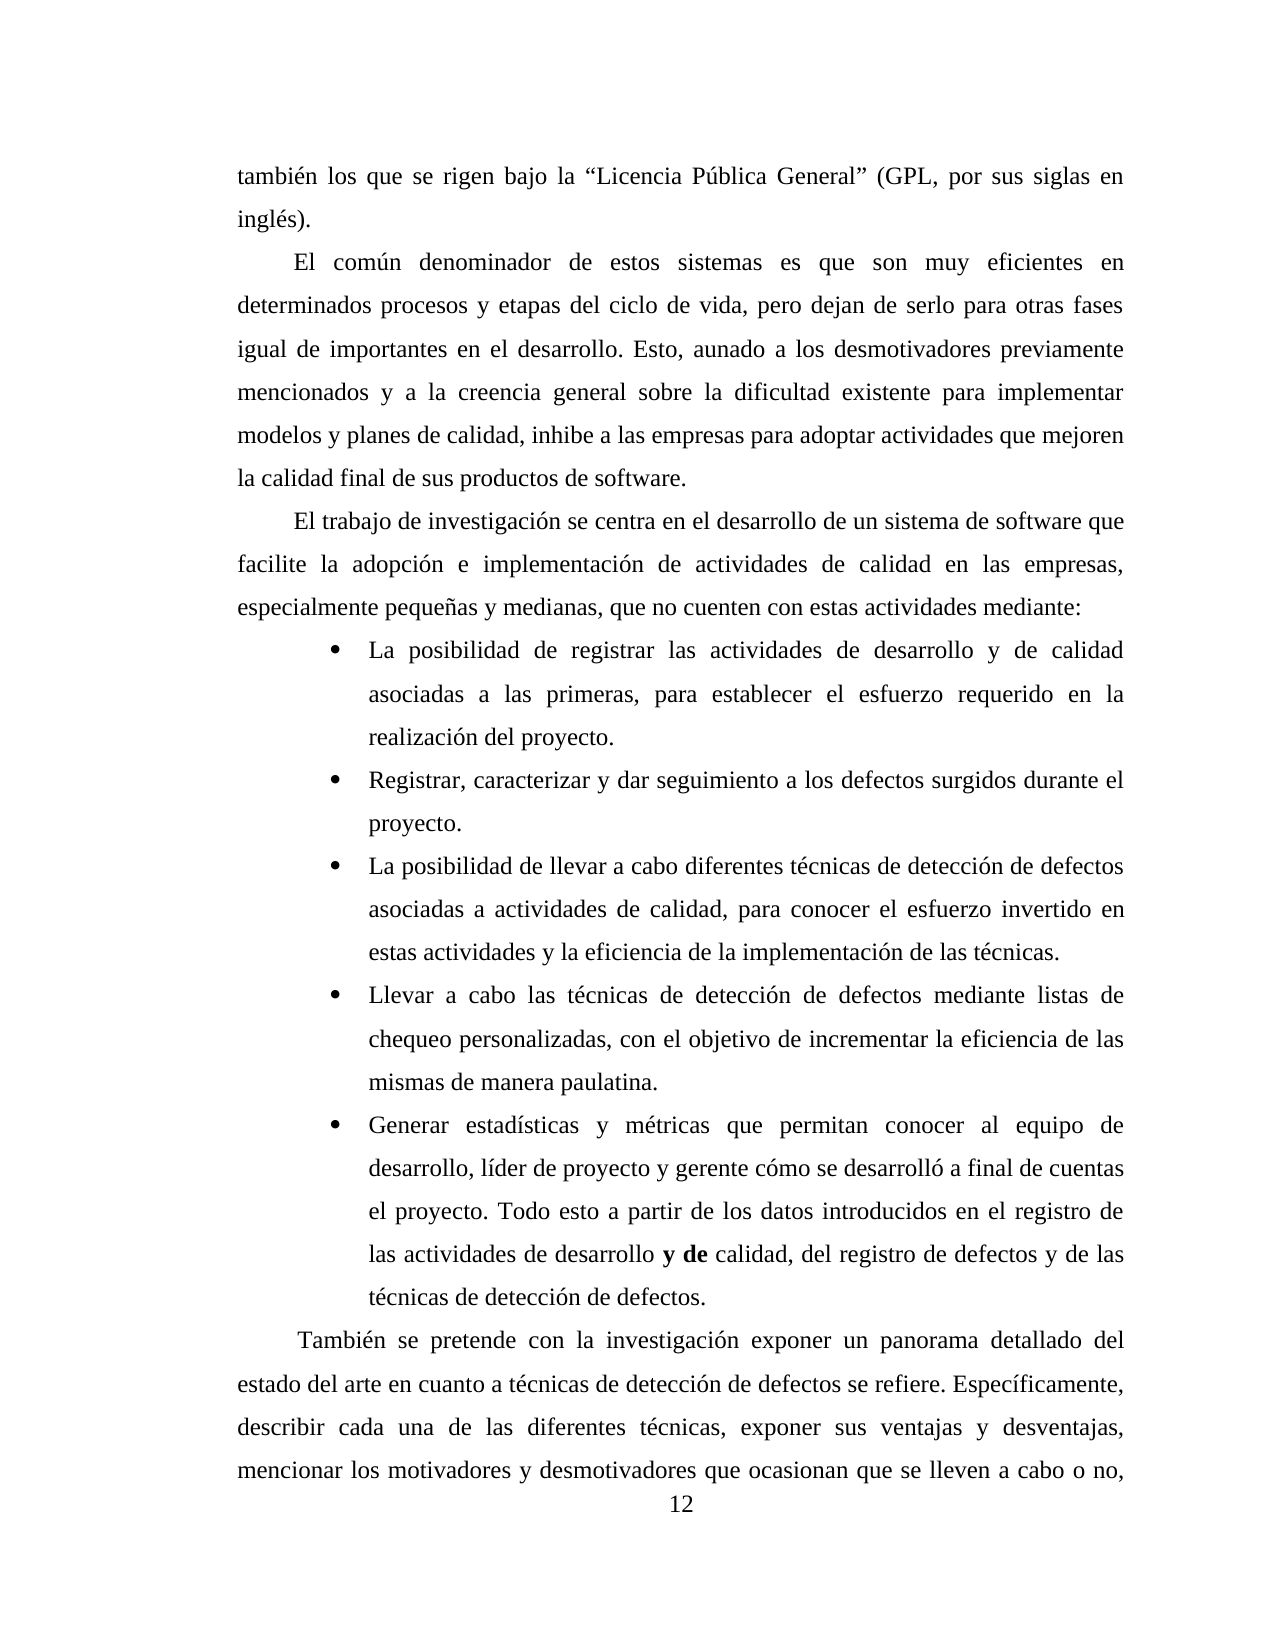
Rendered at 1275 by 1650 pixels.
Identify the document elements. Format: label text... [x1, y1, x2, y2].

list La posibilidad de registrar las actividades de desarrollo y de calidad asociadas a las primeras, para establecer el esfuerzo requerido en la realización del proyecto. [331, 636, 1125, 751]
list La posibilidad de llevar a cabo diferentes técnicas de detección de defectos asociadas a actividades de calidad, para conocer el esfuerzo invertido en estas actividades y la eficiencia de la implementación de las técnicas. [331, 851, 1125, 966]
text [237, 1326, 1125, 1484]
list Registrar, caracterizar y dar seguimiento a los defectos surgidos durante el proyecto. [331, 765, 1125, 837]
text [237, 161, 1125, 233]
list Llevar a cabo las técnicas de detección de defectos mediante listas de chequeo personalizadas, con el objetivo de incrementar la eficiencia de las mismas de manera paulatina. [331, 981, 1125, 1096]
list Generar estadísticas y métricas que permitan conocer al equipo de desarrollo, líder de proyecto y gerente cómo se desarrolló a final de cuentas el proyecto. Todo esto a partir de los datos introducidos en el registro de las actividades de desarrollo y de calidad, del registro de defectos y de las técnicas de detección de defectos. [331, 1110, 1125, 1311]
text El común denominador de estos sistemas es que son muy eficientes en determinados procesos y etapas del ciclo de vida, pero dejan de serlo para otras fases igual de importantes en el desarrollo. Esto, aunado a los desmotivadores previamente mencionados y a la creencia general sobre la dificultad existente para implementar modelos y planes de calidad, inhibe a las empresas para adoptar actividades que mejoren la calidad final de sus productos de software. [237, 247, 1125, 492]
text El trabajo de investigación se centra en el desarrollo de un sistema de software que facilite la adopción e implementación de actividades de calidad en las empresas, especialmente pequeñas y medianas, que no cuenten con estas actividades mediante: [237, 506, 1125, 621]
